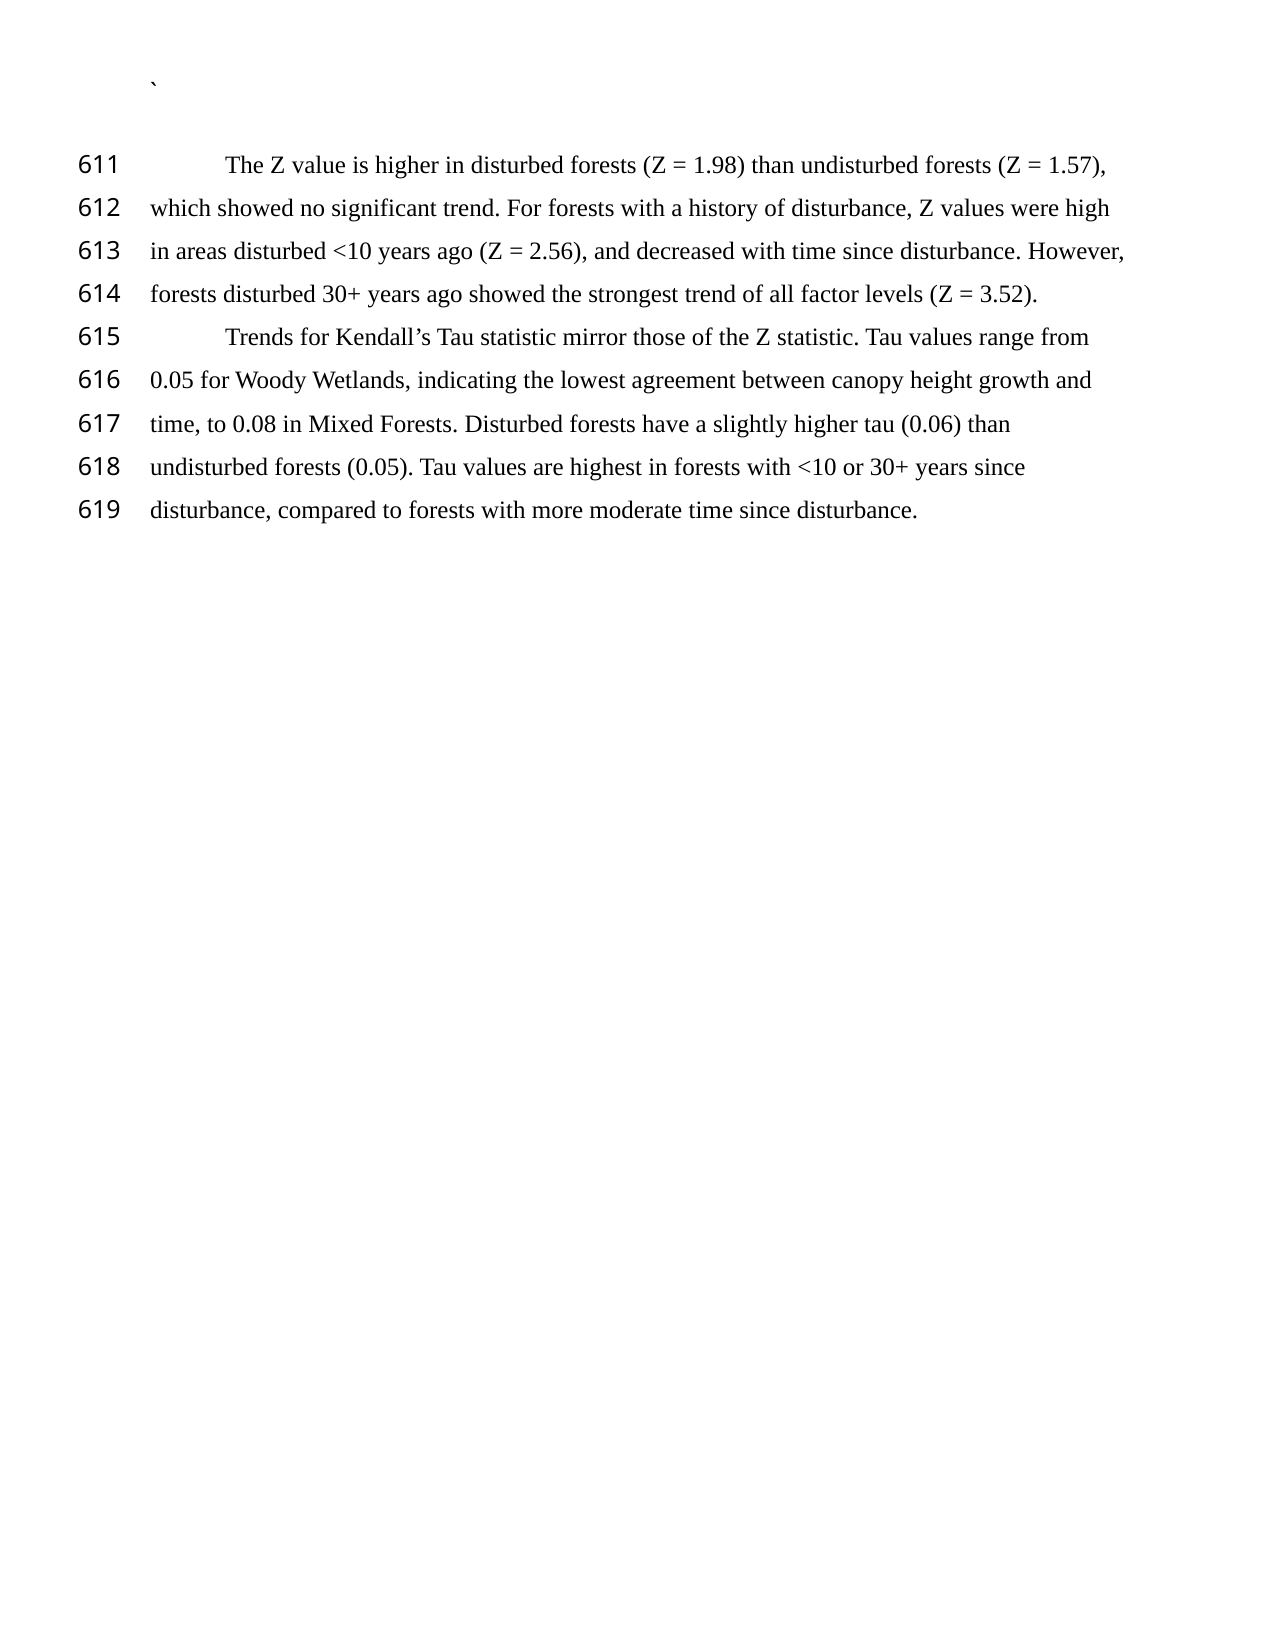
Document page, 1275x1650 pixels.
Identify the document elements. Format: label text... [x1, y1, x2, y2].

list The Z value is higher in disturbed forests (Z = 1.98) than undisturbed forests (Z = 1.57), which showed no significant trend. For forests with a history of disturbance, Z values were high in areas disturbed <10 years ago (Z = 2.56), and decreased with time since disturbance. However, forests disturbed 30+ years ago showed the strongest trend of all factor levels (Z = 3.52). [150, 150, 1125, 308]
list Trends for Kendall’s Tau statistic mirror those of the Z statistic. Tau values range from 0.05 for Woody Wetlands, indicating the lowest agreement between canopy height growth and time, to 0.08 in Mixed Forests. Disturbed forests have a slightly higher tau (0.06) than undisturbed forests (0.05). Tau values are highest in forests with <10 or 30+ years since disturbance, compared to forests with more moderate time since disturbance. [150, 322, 1125, 524]
